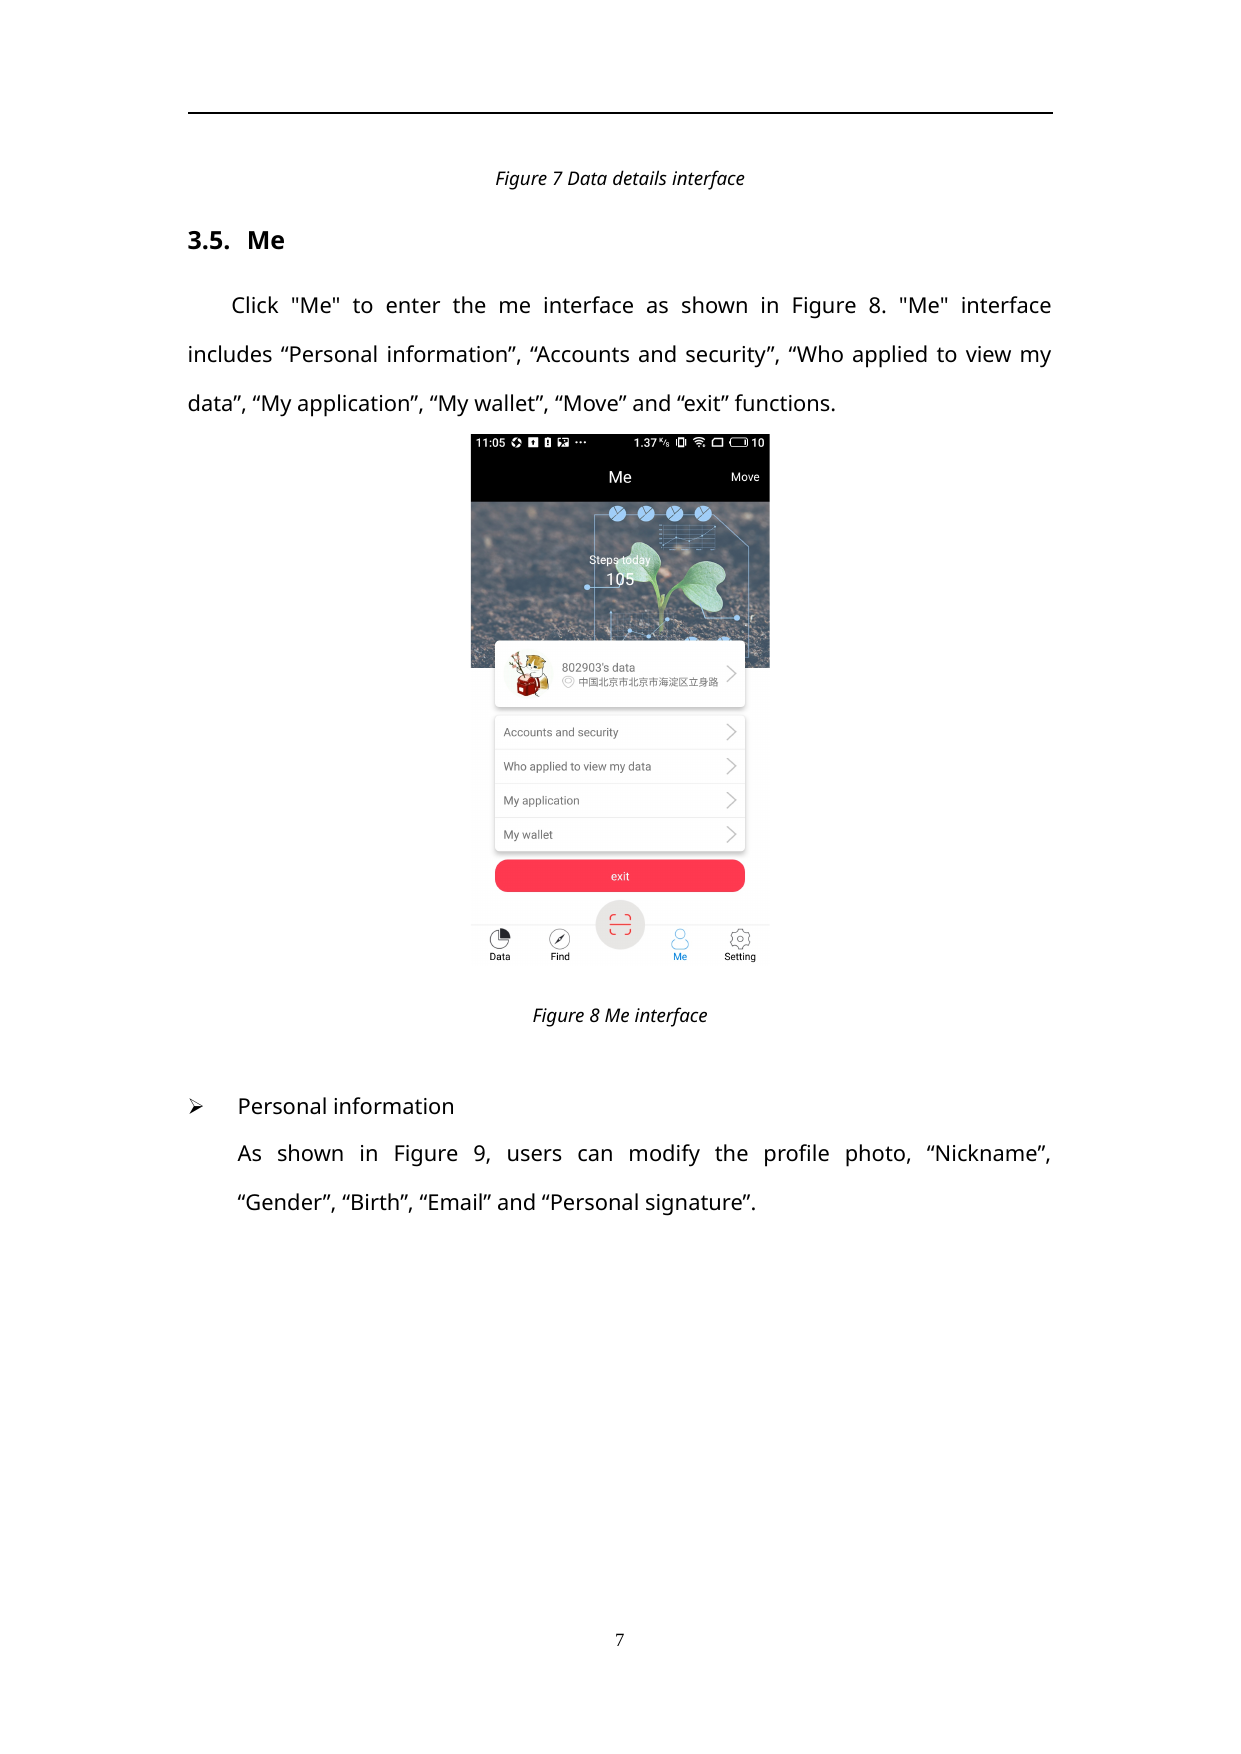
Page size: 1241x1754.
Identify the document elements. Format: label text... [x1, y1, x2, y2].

picture [470, 434, 770, 966]
text Figure 8 Me interface [187, 999, 1053, 1032]
text Figure 7 Data details interface [187, 162, 1053, 194]
list As shown in Figure 9, users can modify the profile photo, “Nickname”, “Gender”, “Birth”, “Email” and “Personal signature”. [237, 1137, 1053, 1218]
subtitle Me [187, 207, 1053, 272]
text Click "Me" to enter the me interface as shown in Figure 8. "Me" interface includes “Personal information”, “Accounts and security”, “Who applied to view my data”, “My application”, “My wallet”, “Move” and “exit” functions. [187, 289, 1053, 419]
list Personal information [187, 1089, 1053, 1122]
